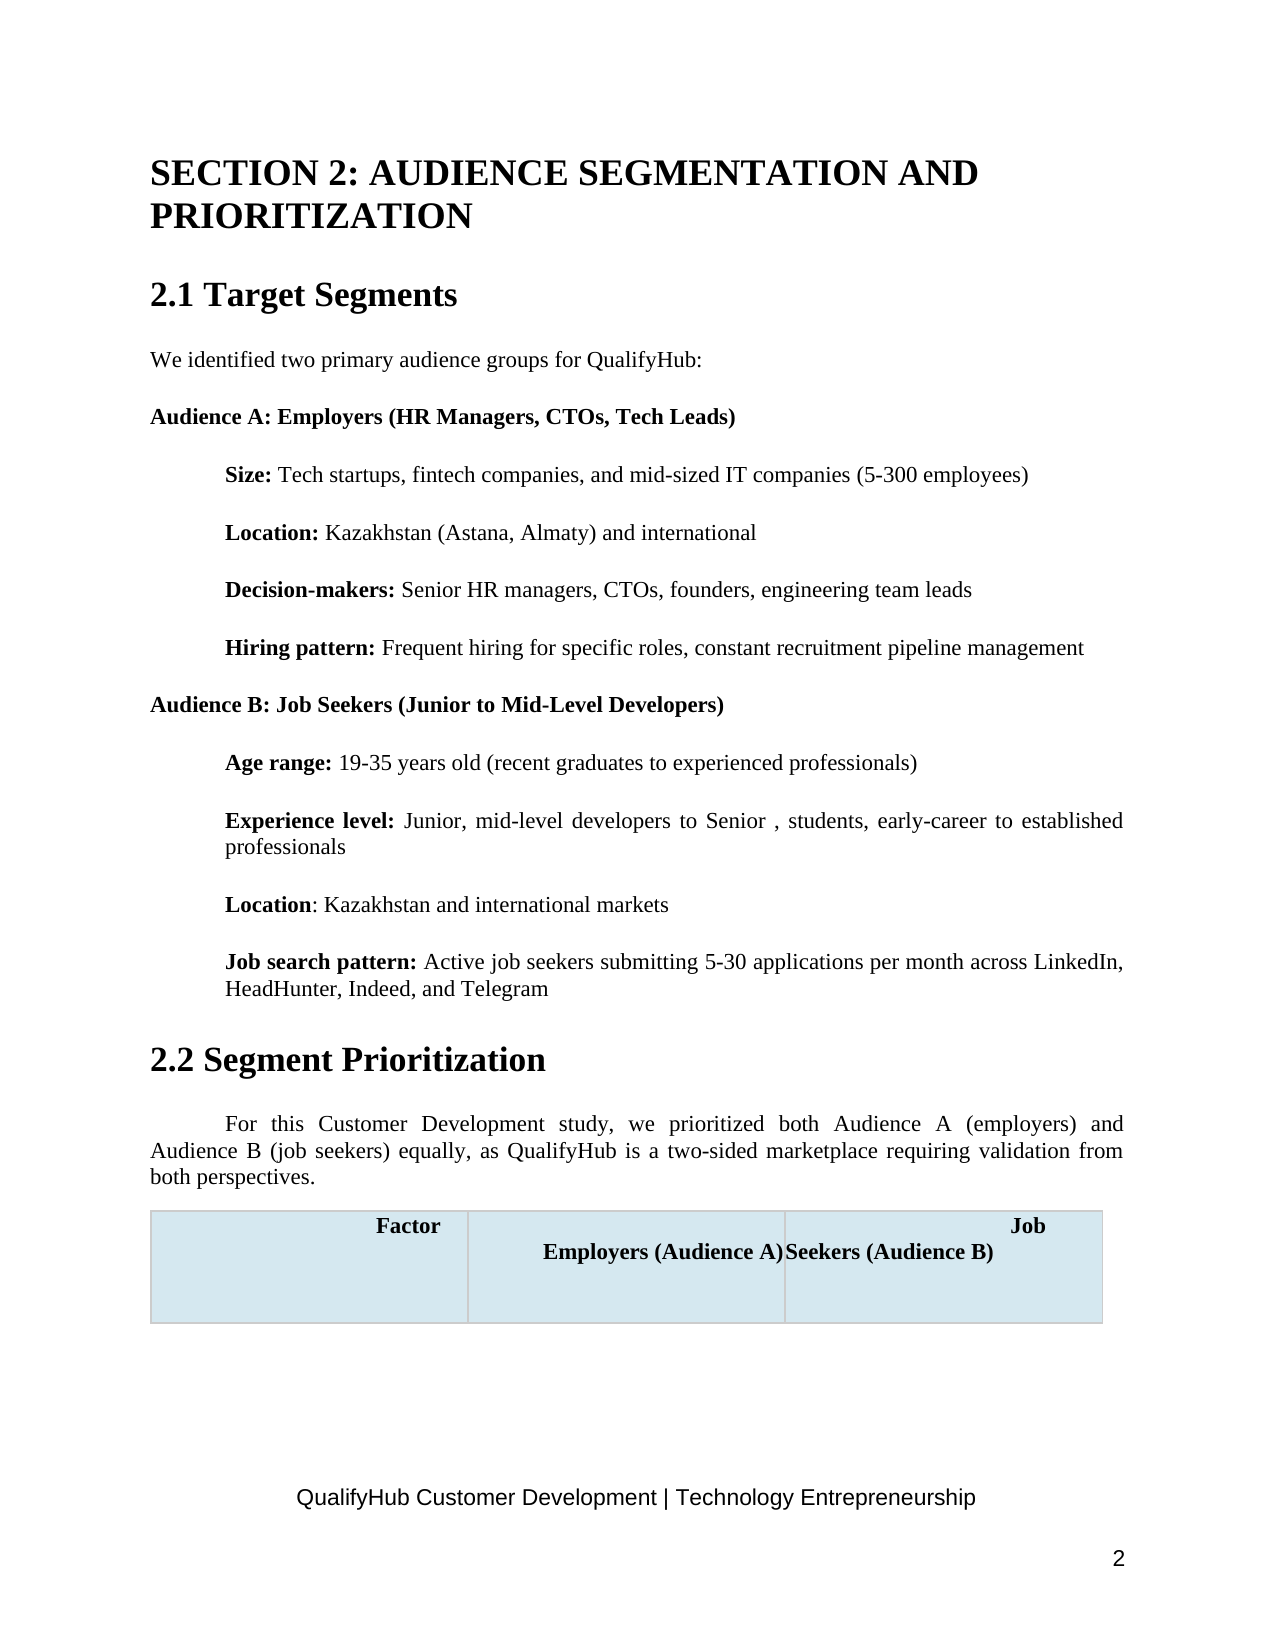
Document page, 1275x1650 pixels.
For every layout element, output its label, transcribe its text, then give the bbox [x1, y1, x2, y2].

text For this Customer Development study, we prioritized both Audience A (employers) and Audience B (job seekers) equally, as QualifyHub is a two-sided marketplace requiring validation from both perspectives. [150, 1111, 1125, 1189]
text Audience B: Job Seekers (Junior to Mid-Level Developers) [150, 691, 1125, 718]
table_header Job Seekers (Audience B) [786, 1212, 1102, 1322]
text We identified two primary audience groups for QualifyHub: [150, 346, 1125, 372]
text Age range: 19-35 years old (recent graduates to experienced professionals) [225, 749, 1125, 775]
subtitle 2.2 Segment Prioritization [150, 1038, 1125, 1079]
text Location: Kazakhstan (Astana, Almaty) and international [225, 519, 1125, 545]
subtitle 2.1 Target Segments [150, 274, 1125, 314]
text Size: Tech startups, fintech companies, and mid-sized IT companies (5-300 employees) [225, 461, 1125, 487]
text Audience A: Employers (HR Managers, CTOs, Tech Leads) [150, 403, 1125, 430]
text Experience level: Junior, mid-level developers to Senior , students, early-career to established professionals [225, 807, 1125, 859]
text Hiring pattern: Frequent hiring for specific roles, constant recruitment pipeline management [225, 634, 1125, 660]
text Decision-makers: Senior HR managers, CTOs, founders, engineering team leads [225, 576, 1125, 603]
subtitle SECTION 2: AUDIENCE SEGMENTATION AND PRIORITIZATION [150, 150, 1125, 236]
table_header Factor [152, 1212, 467, 1322]
table_header Employers (Audience A) [469, 1212, 784, 1322]
text Location: Kazakhstan and international markets [225, 891, 1125, 917]
text Job search pattern: Active job seekers submitting 5-30 applications per month across LinkedIn, HeadHunter, Indeed, and Telegram [225, 948, 1125, 1001]
